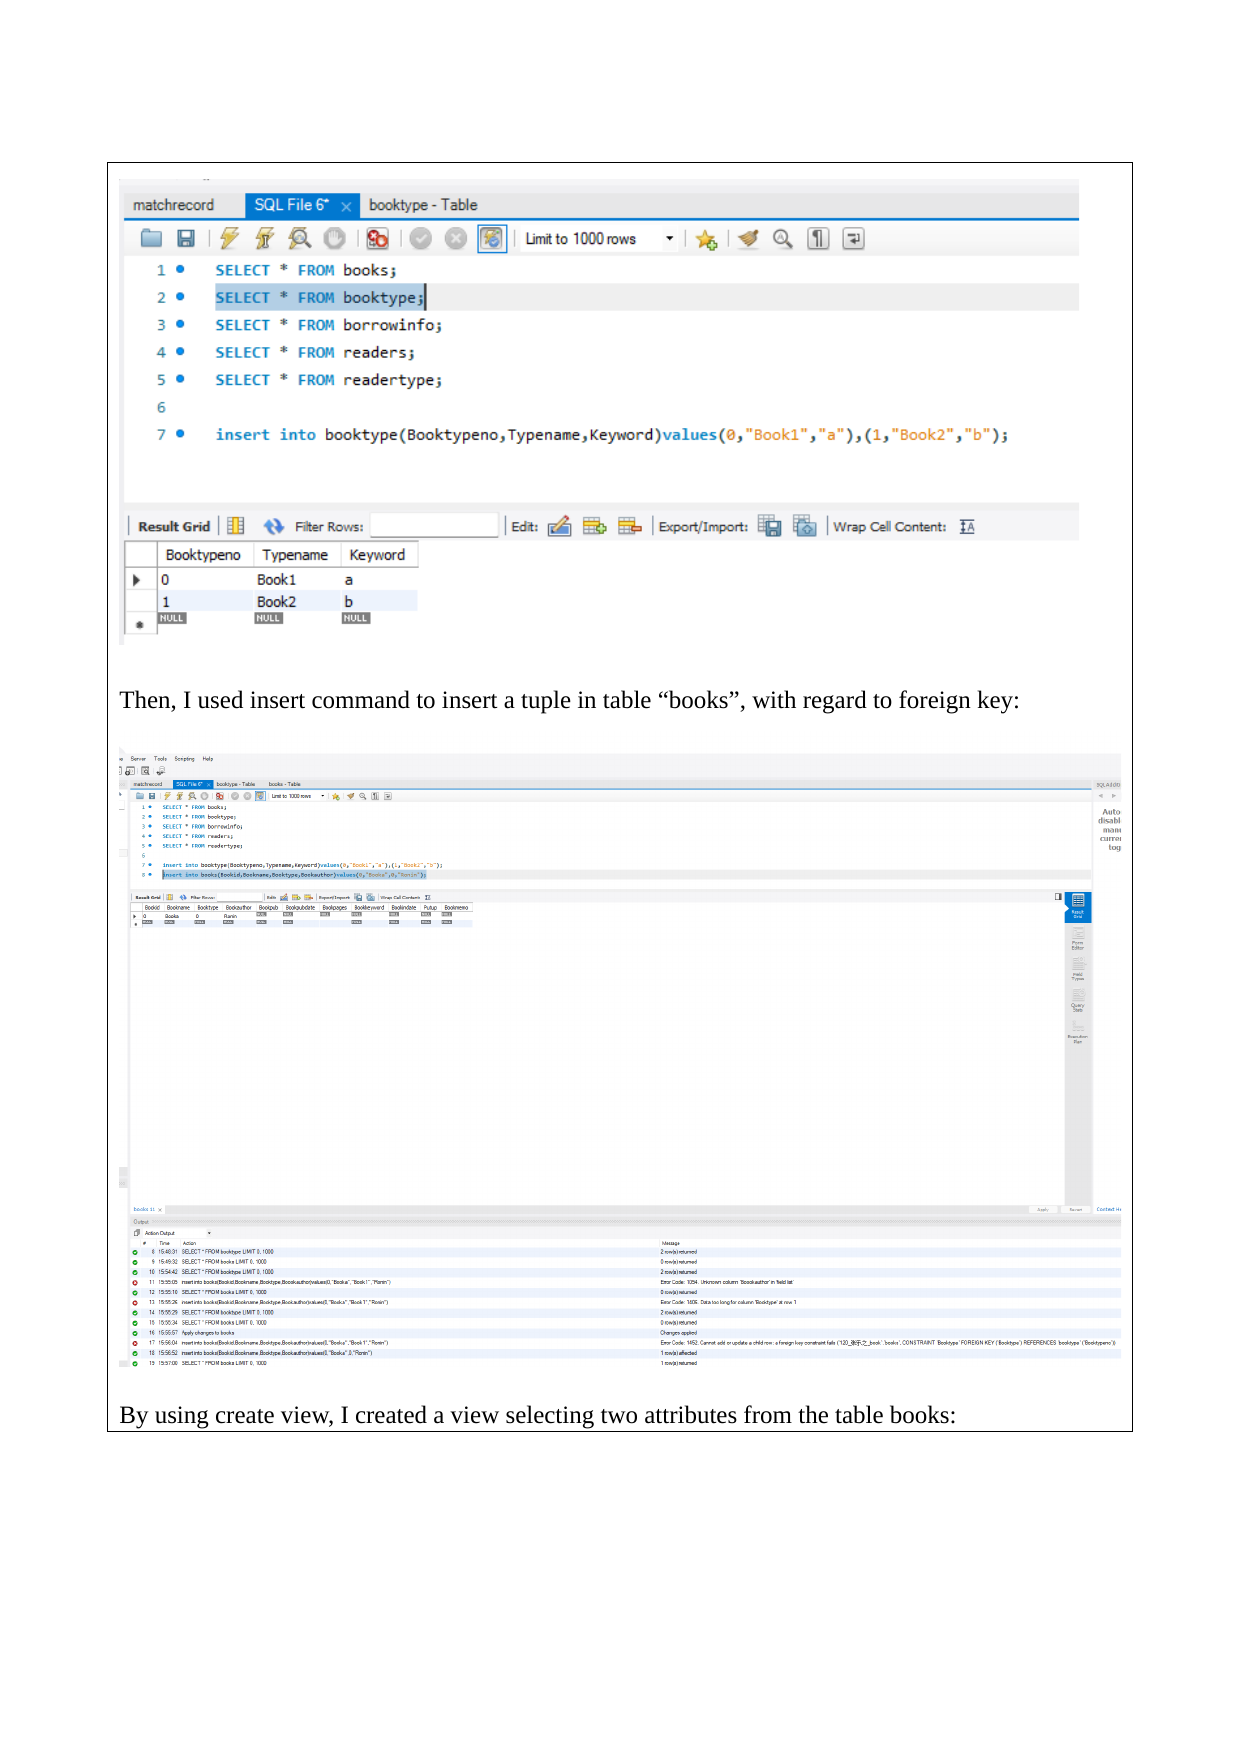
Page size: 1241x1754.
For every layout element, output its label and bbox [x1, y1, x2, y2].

picture [119, 731, 1122, 1367]
picture [119, 179, 1080, 645]
table_cell [108, 163, 1132, 1431]
